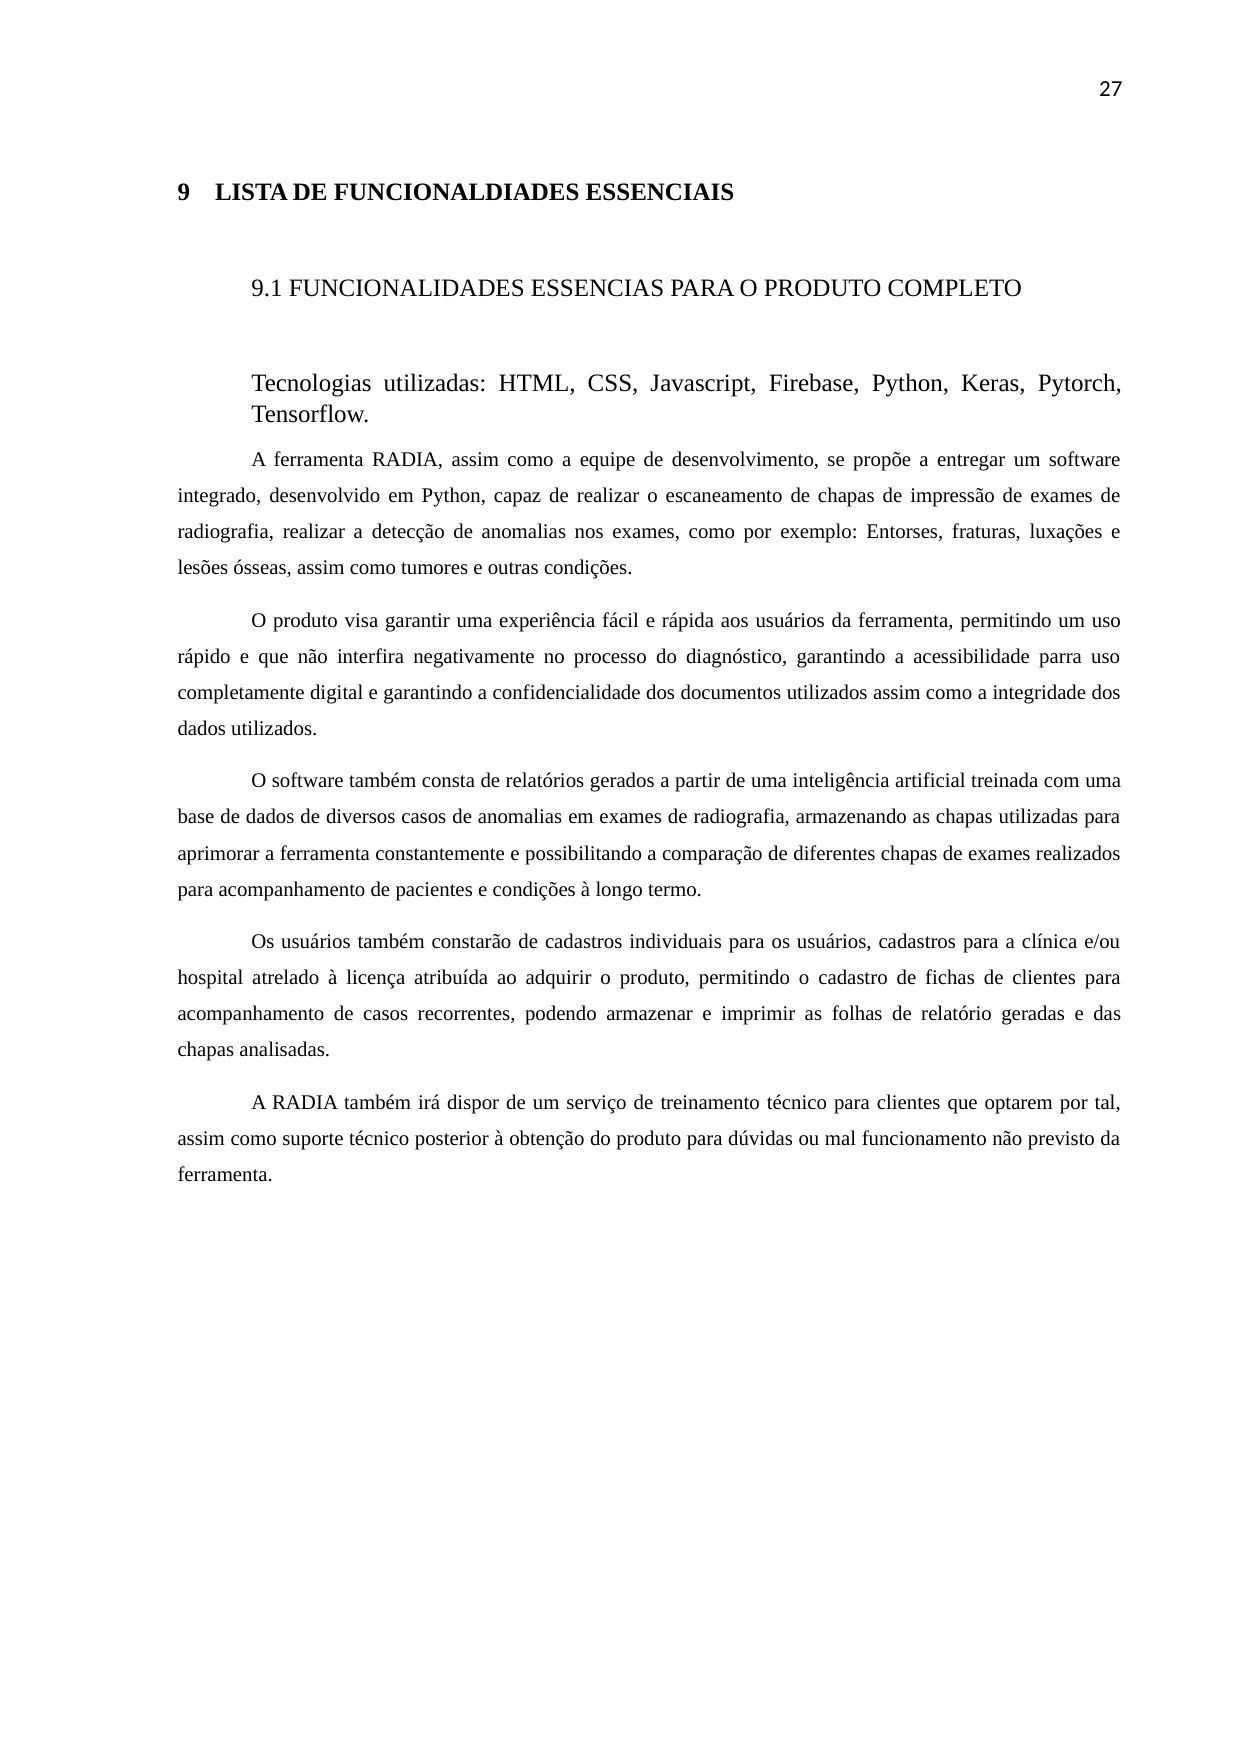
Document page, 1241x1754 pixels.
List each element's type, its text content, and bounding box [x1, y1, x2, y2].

text A ferramenta RADIA, assim como a equipe de desenvolvimento, se propõe a entregar um software integrado, desenvolvido em Python, capaz de realizar o escaneamento de chapas de impressão de exames de radiografia, realizar a detecção de anomalias nos exames, como por exemplo: Entorses, fraturas, luxações e lesões ósseas, assim como tumores e outras condições. [177, 447, 1122, 579]
text 9.1 FUNCIONALIDADES ESSENCIAS PARA O PRODUTO COMPLETO [251, 273, 1122, 301]
text O produto visa garantir uma experiência fácil e rápida aos usuários da ferramenta, permitindo um uso rápido e que não interfira negativamente no processo do diagnóstico, garantindo a acessibilidade parra uso completamente digital e garantindo a confidencialidade dos documentos utilizados assim como a integridade dos dados utilizados. [177, 608, 1122, 740]
text Tecnologias utilizadas: HTML, CSS, Javascript, Firebase, Python, Keras, Pytorch, Tensorflow. [251, 368, 1122, 428]
text A RADIA também irá dispor de um serviço de treinamento técnico para clientes que optarem por tal, assim como suporte técnico posterior à obtenção do produto para dúvidas ou mal funcionamento não previsto da ferramenta. [177, 1090, 1122, 1186]
text O software também consta de relatórios gerados a partir de uma inteligência artificial treinada com uma base de dados de diversos casos de anomalias em exames de radiografia, armazenando as chapas utilizadas para aprimorar a ferramenta constantemente e possibilitando a comparação de diferentes chapas de exames realizados para acompanhamento de pacientes e condições à longo termo. [177, 768, 1122, 901]
list LISTA DE FUNCIONALDIADES ESSENCIAIS [177, 177, 1122, 206]
text Os usuários também constarão de cadastros individuais para os usuários, cadastros para a clínica e/ou hospital atrelado à licença atribuída ao adquirir o produto, permitindo o cadastro de fichas de clientes para acompanhamento de casos recorrentes, podendo armazenar e imprimir as folhas de relatório geradas e das chapas analisadas. [177, 929, 1122, 1061]
